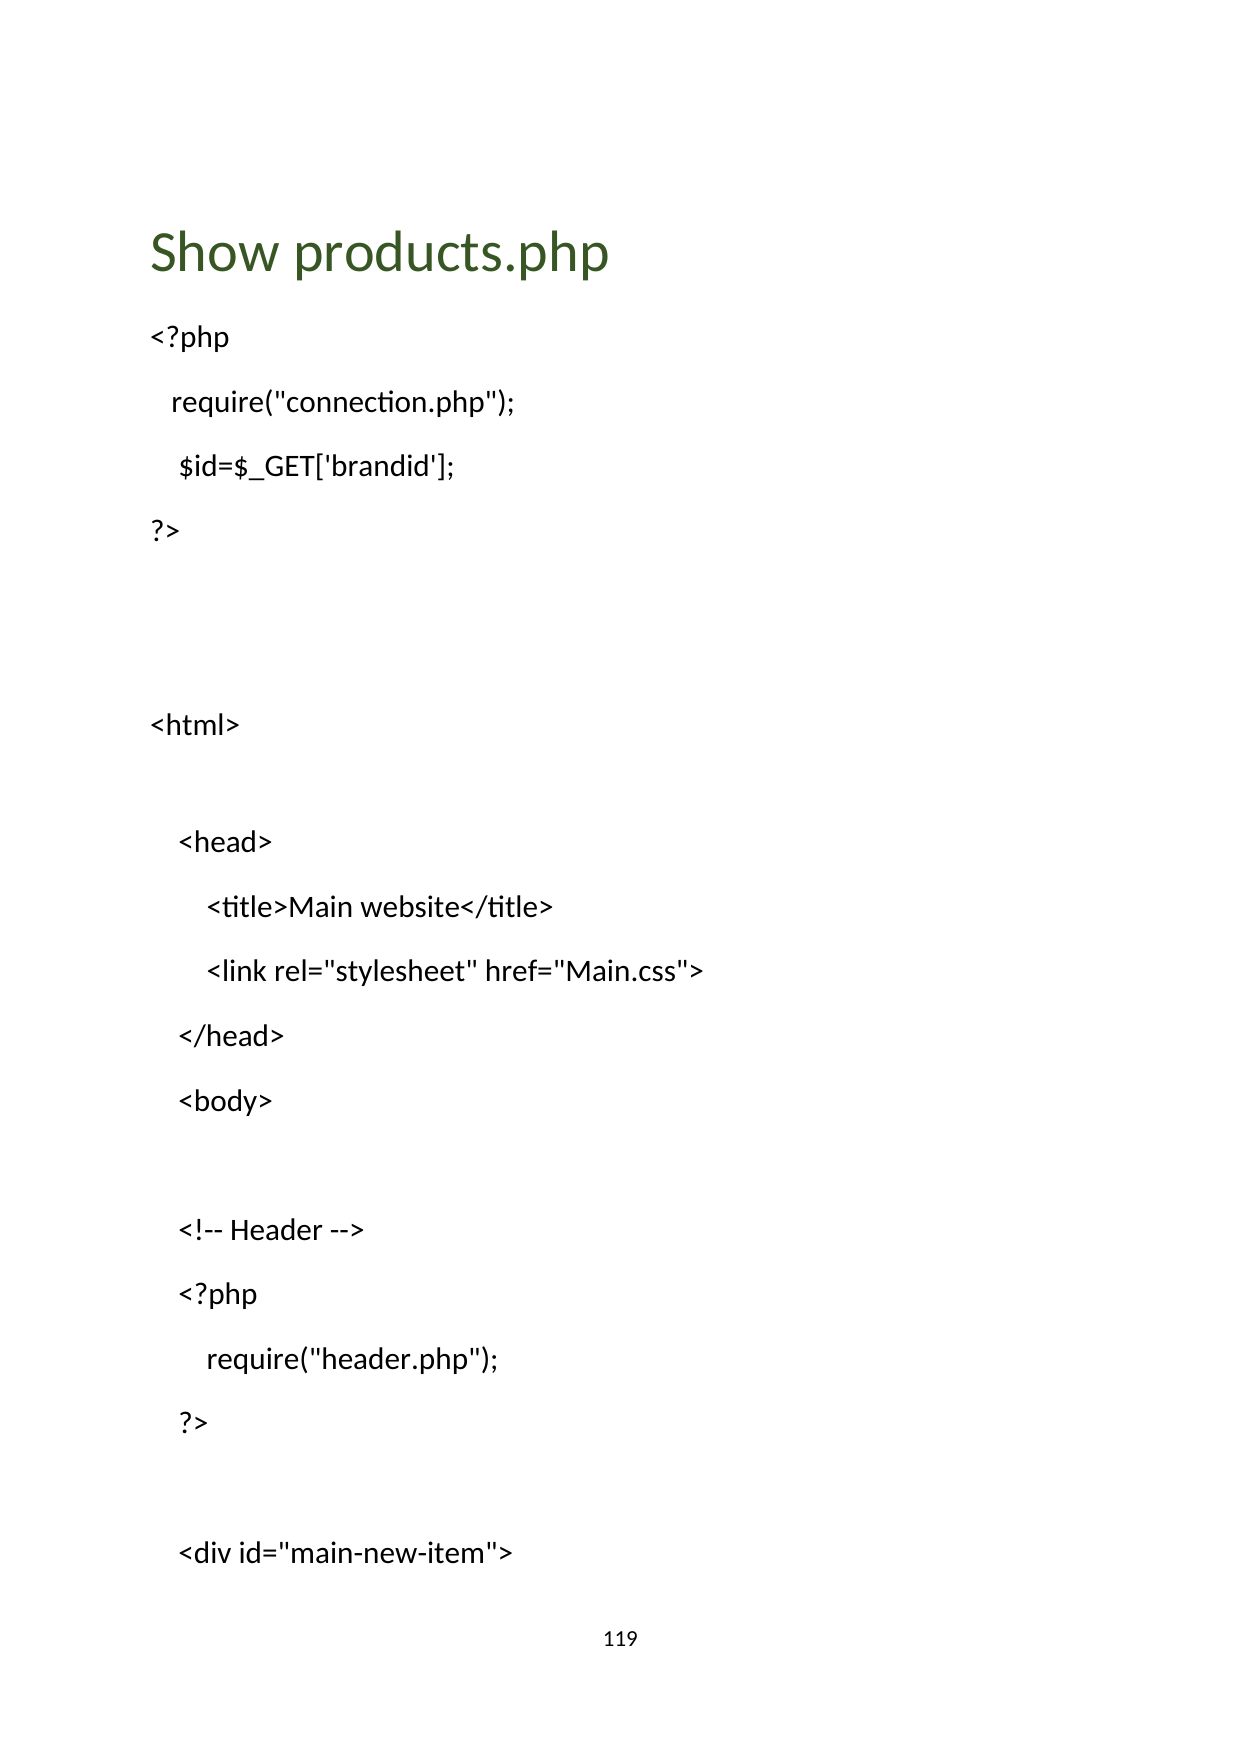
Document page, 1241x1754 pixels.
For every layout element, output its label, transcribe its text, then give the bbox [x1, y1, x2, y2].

text ?> [150, 511, 1090, 549]
text require("connection.php"); [150, 382, 1090, 420]
text Show products.php [150, 214, 1090, 286]
text <?php [150, 317, 1090, 355]
text <?php [150, 1274, 1090, 1313]
text ?> [150, 1404, 1090, 1442]
text <title>Main website</title> [150, 887, 1090, 925]
text require("header.php"); [150, 1339, 1090, 1377]
text <link rel="stylesheet" href="Main.css"> [150, 952, 1090, 990]
text <!-- Header --> [150, 1210, 1090, 1248]
text <html> [150, 705, 1090, 743]
text </head> [150, 1016, 1090, 1054]
text <head> [150, 822, 1090, 861]
text $id=$_GET['brandid']; [150, 446, 1090, 484]
text <body> [150, 1081, 1090, 1119]
text <div id="main-new-item"> [150, 1533, 1090, 1571]
